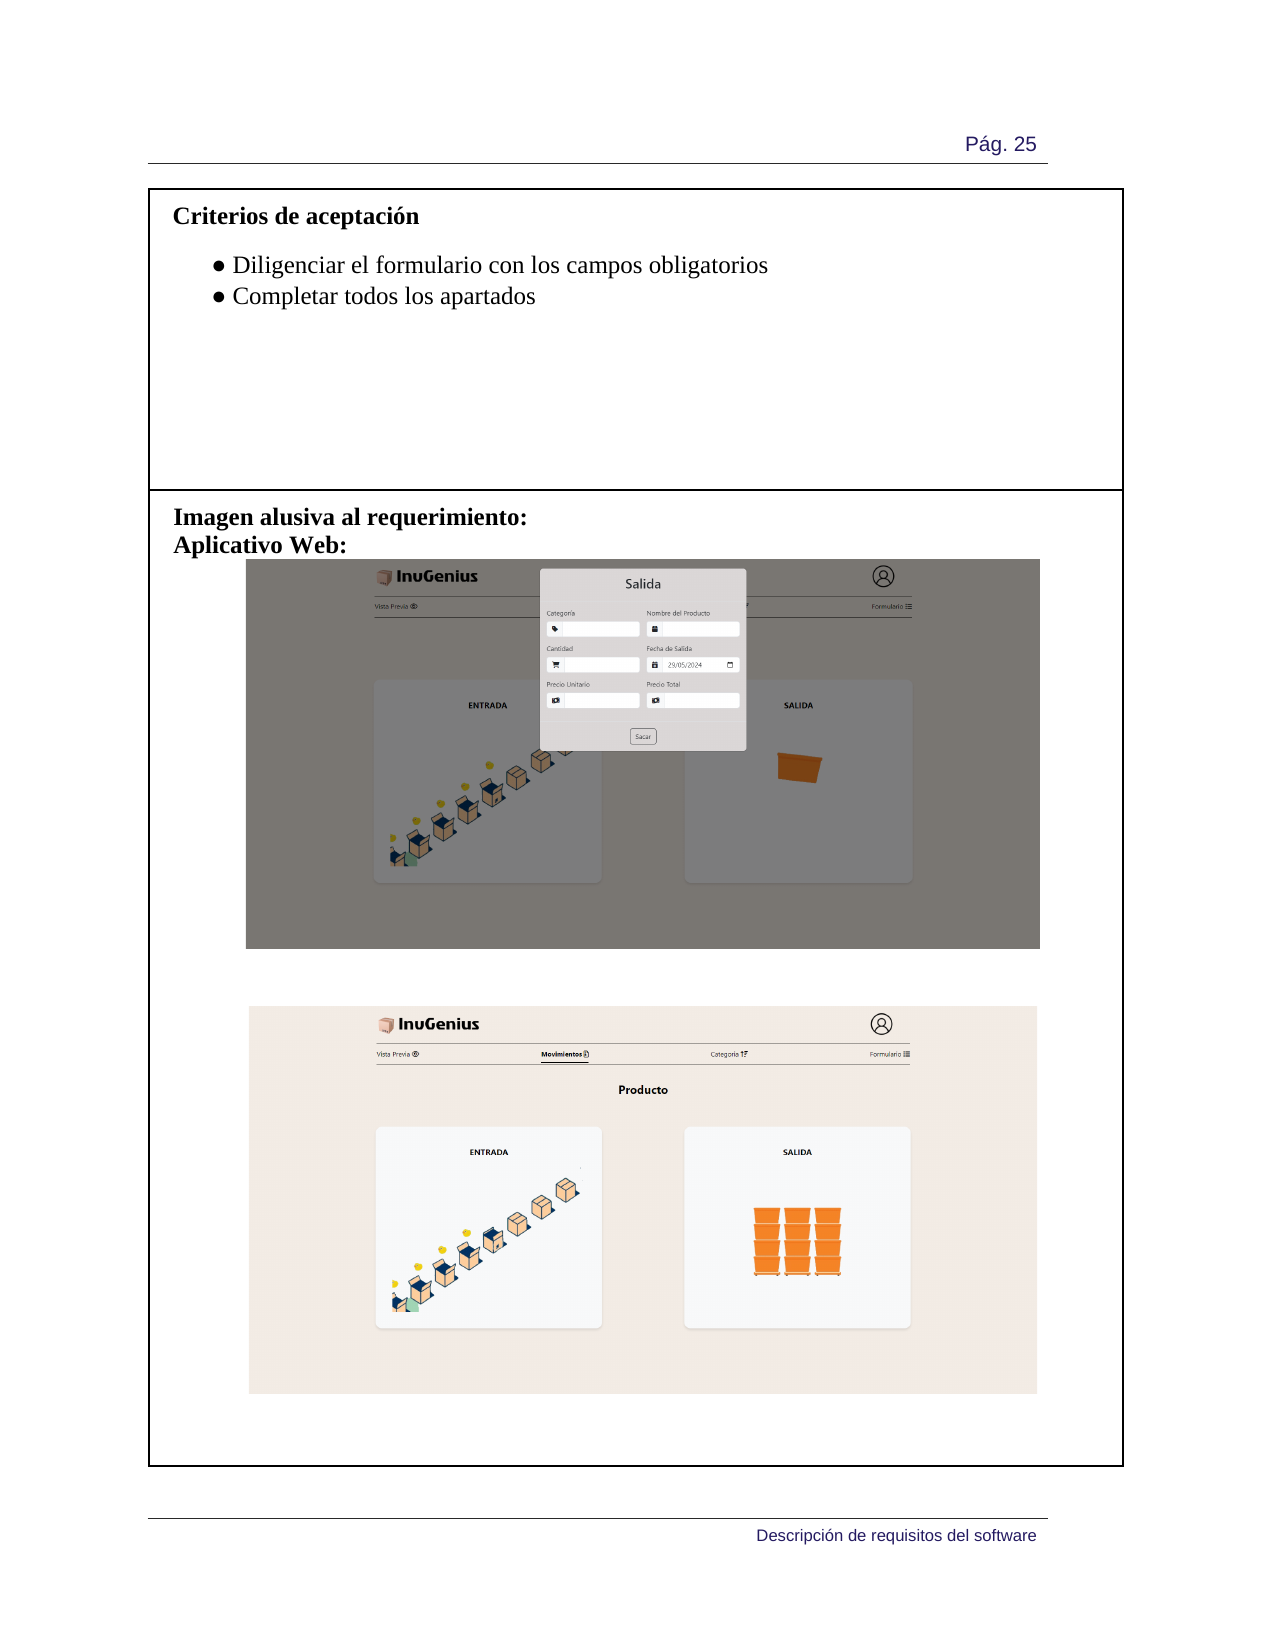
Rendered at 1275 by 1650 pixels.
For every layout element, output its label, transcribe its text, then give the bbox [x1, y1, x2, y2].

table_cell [150, 491, 1122, 1465]
picture [248, 1006, 1038, 1394]
table_header Criterios de aceptación ● Diligenciar el formulario con los campos obligatorios ● Completar todos los apartados [150, 190, 1122, 489]
picture [245, 559, 1040, 949]
